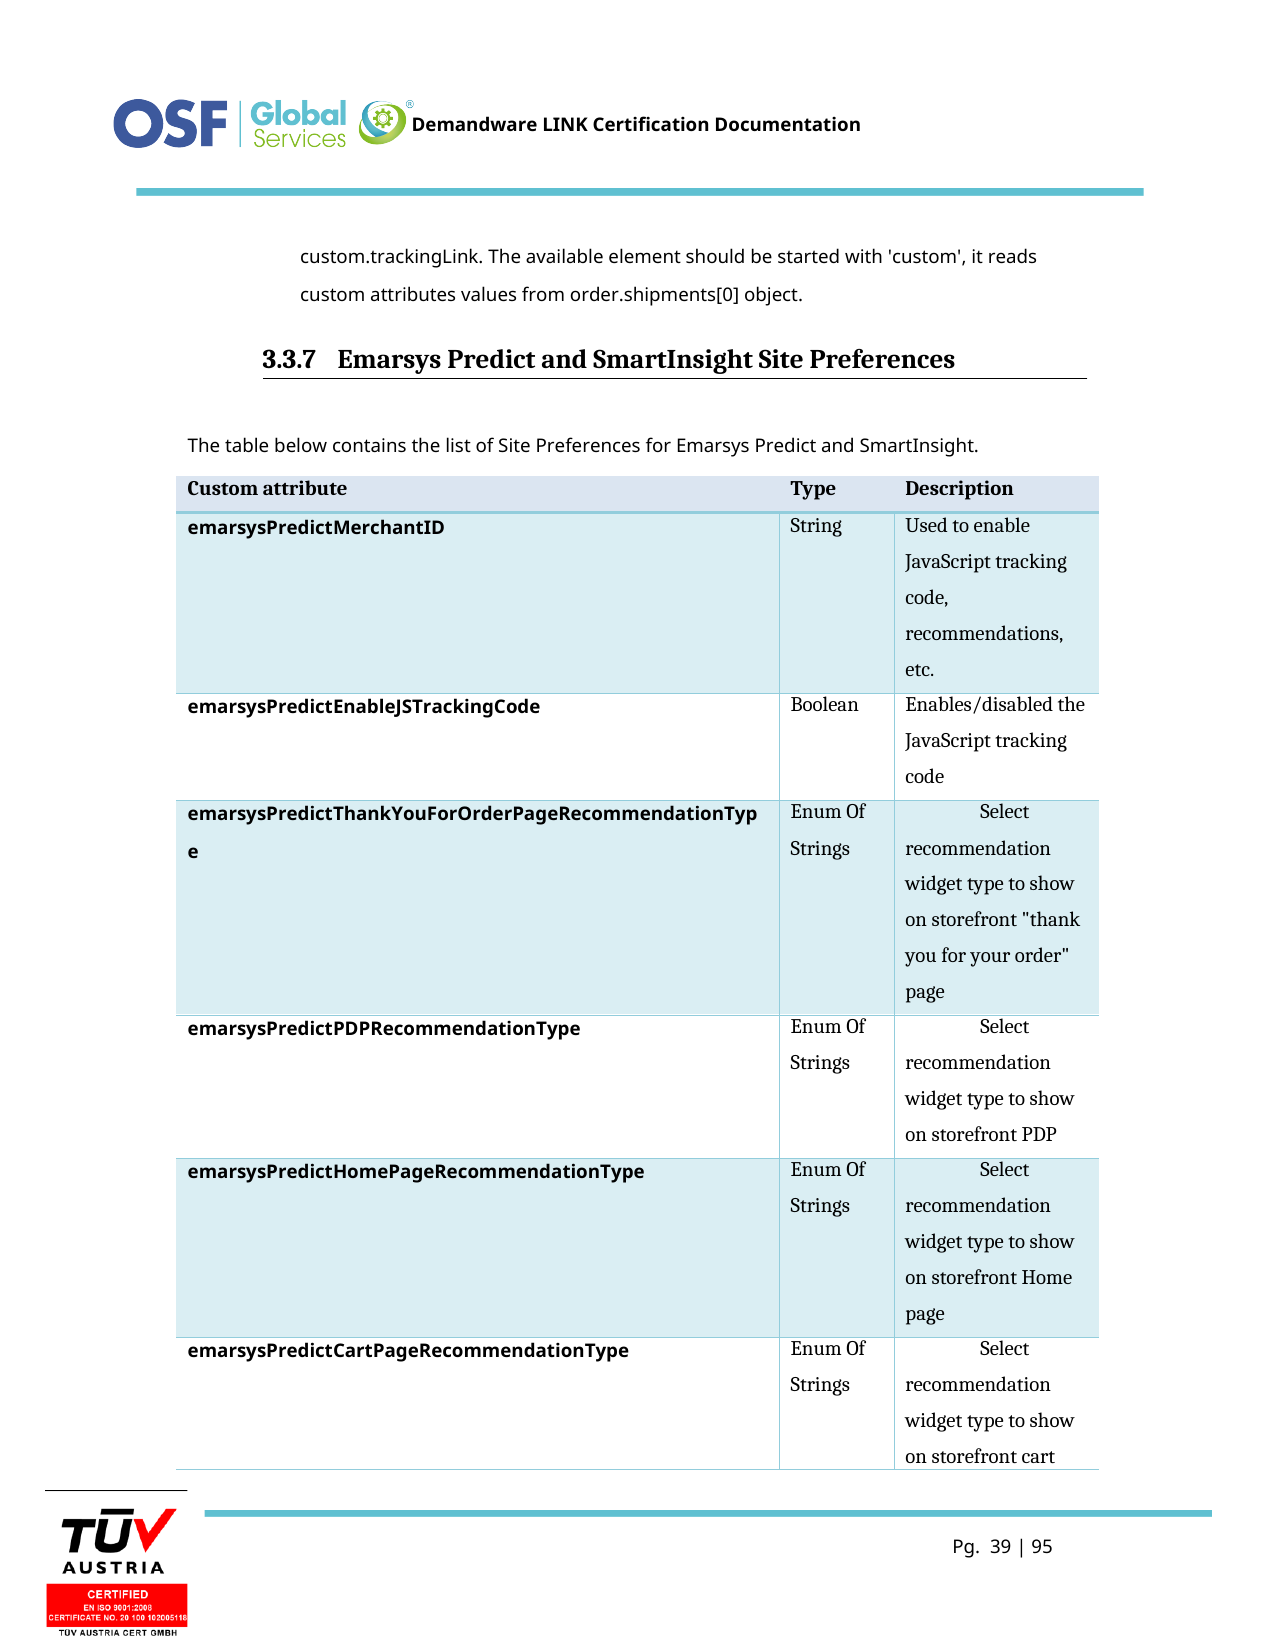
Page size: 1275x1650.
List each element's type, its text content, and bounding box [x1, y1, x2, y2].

table_cell Enables/disabled the JavaScript tracking code [895, 694, 1099, 800]
subtitle Emarsys Predict and SmartInsight Site Preferences [262, 344, 1087, 379]
picture [43, 1490, 187, 1634]
table_cell emarsysPredictHomePageRecommendationType [176, 1159, 779, 1337]
table_cell Enum Of Strings [780, 801, 894, 1014]
table_cell emarsysPredictPDPRecommendationType [176, 1016, 779, 1158]
table_cell emarsysPredictThankYouForOrderPageRecommendationType [176, 801, 779, 1014]
table_header Custom attribute [176, 476, 779, 511]
text The table below contains the list of Site Preferences for Emarsys Predict and SmartInsight. [187, 432, 1087, 457]
table_cell Enum Of Strings [780, 1338, 894, 1469]
table_cell Enum Of Strings [780, 1016, 894, 1158]
table_cell emarsysPredictMerchantID [176, 514, 779, 693]
table_cell emarsysPredictEnableJSTrackingCode [176, 694, 779, 800]
table_header Description [894, 476, 1099, 511]
table_cell Select recommendation widget type to show on storefront cart page [895, 1338, 1099, 1469]
picture [136, 188, 1144, 196]
table_cell String [780, 514, 894, 693]
table_cell Select recommendation widget type to show on storefront Home page [895, 1159, 1099, 1337]
picture [113, 99, 414, 148]
table_cell Enum Of Strings [780, 1159, 894, 1337]
table_cell Select recommendation widget type to show on storefront "thank you for your order" page [895, 801, 1099, 1014]
table_cell Select recommendation widget type to show on storefront PDP [895, 1016, 1099, 1158]
table_cell emarsysPredictCartPageRecommendationType [176, 1338, 779, 1469]
table_cell Used to enable JavaScript tracking code, recommendations, etc. [895, 514, 1099, 693]
picture [204, 1510, 1212, 1517]
table_cell Boolean [780, 694, 894, 800]
table_header Type [779, 476, 894, 511]
